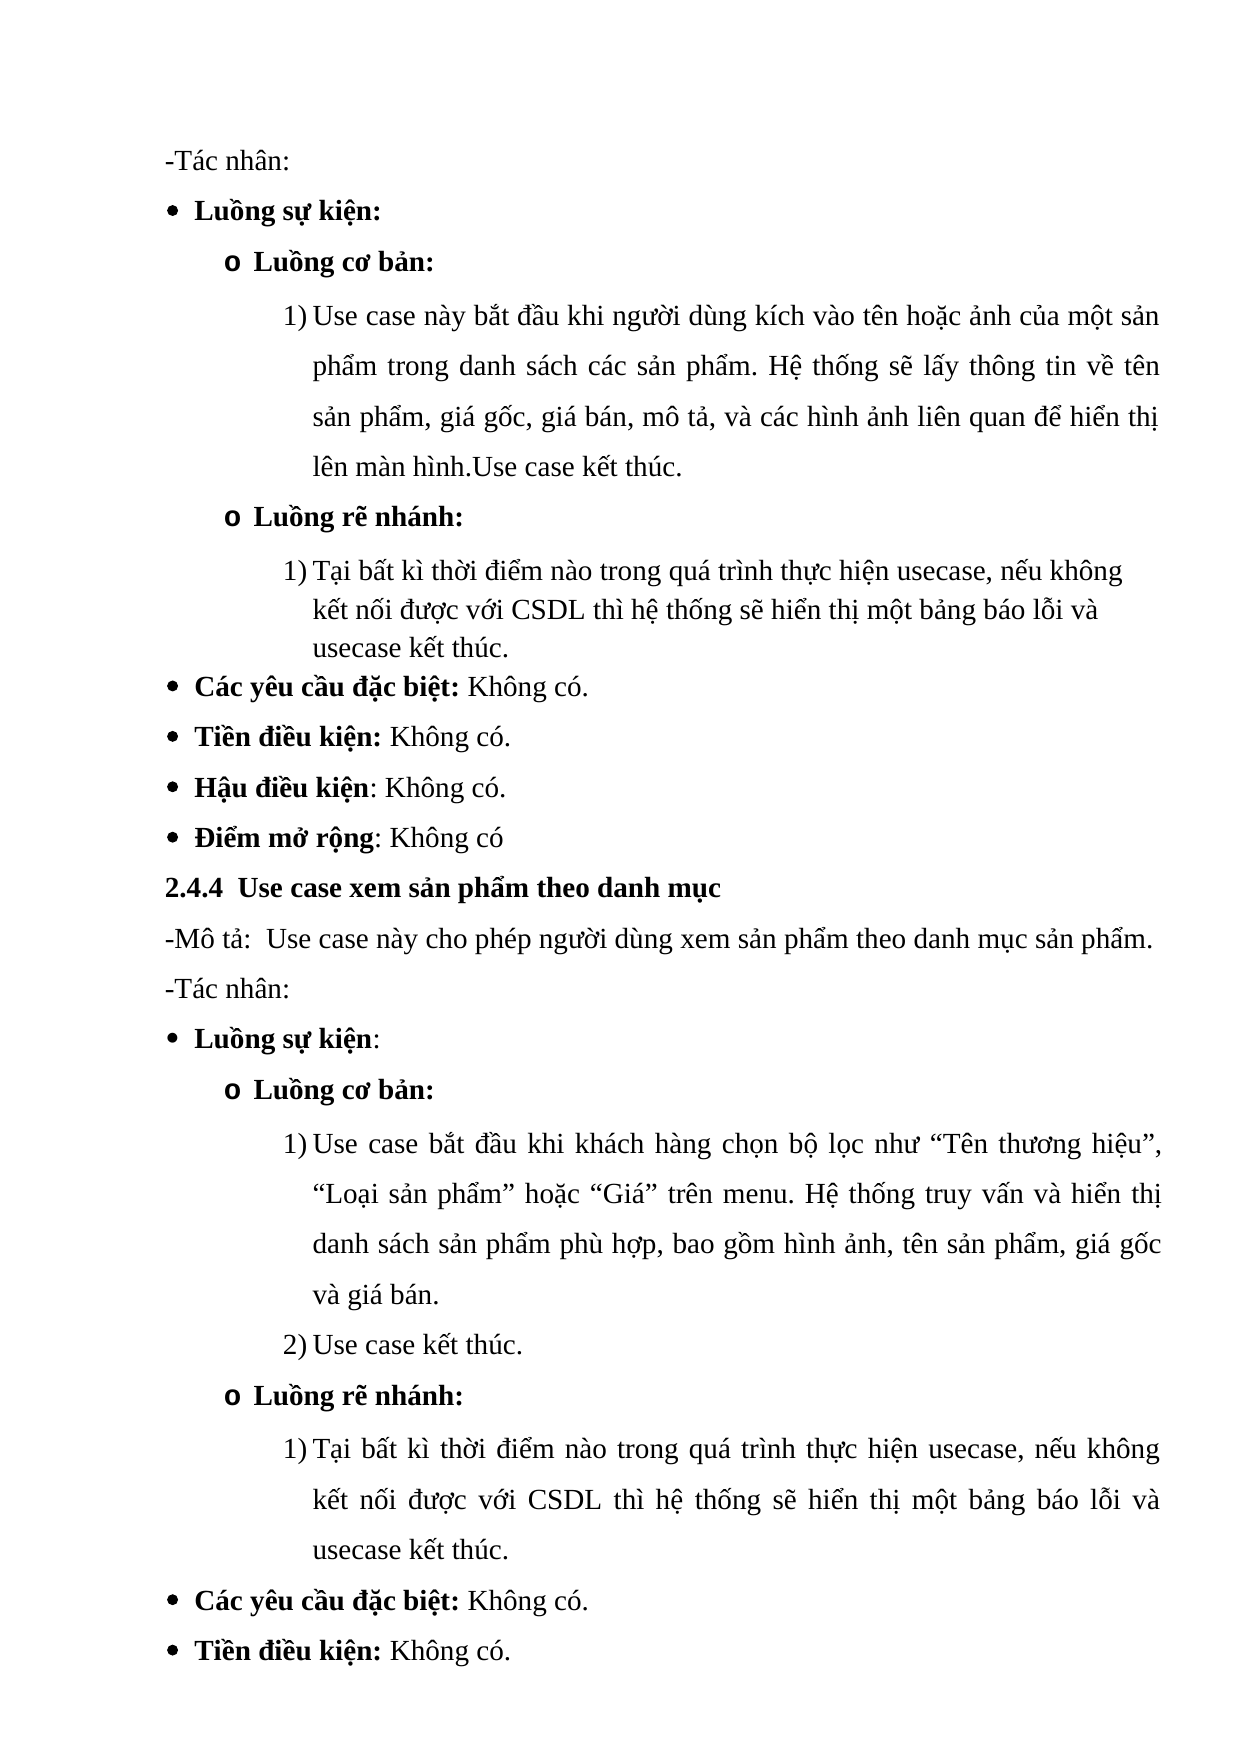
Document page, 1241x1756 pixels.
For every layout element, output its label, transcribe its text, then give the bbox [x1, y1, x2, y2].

list Use case kết thúc. [283, 1327, 1163, 1361]
list Luồng rẽ nhánh: [224, 1378, 1161, 1414]
list Hậu điều kiện: Không có. [179, 770, 1161, 803]
list Luồng rẽ nhánh: [224, 499, 1161, 535]
text -Tác nhân: [164, 971, 1163, 1005]
list Luồng cơ bản: [224, 1072, 1161, 1108]
list Use case bắt đầu khi khách hàng chọn bộ lọc như “Tên thương hiệu”, “Loại sản phẩm” hoặc “Giá” trên menu. Hệ thống truy vấn và hiển thị danh sách sản phẩm phù hợp, bao gồm hình ảnh, tên sản phẩm, giá gốc và giá bán. [283, 1126, 1163, 1311]
list Tại bất kì thời điểm nào trong quá trình thực hiện usecase, nếu không kết nối được với CSDL thì hệ thống sẽ hiển thị một bảng báo lỗi và usecase kết thúc. [283, 1432, 1161, 1566]
list Tại bất kì thời điểm nào trong quá trình thực hiện usecase, nếu không kết nối được với CSDL thì hệ thống sẽ hiển thị một bảng báo lỗi và usecase kết thúc. [283, 553, 1163, 664]
list Các yêu cầu đặc biệt: Không có. [179, 669, 1161, 703]
list Các yêu cầu đặc biệt: Không có. [179, 1583, 1161, 1616]
text -Tác nhân: [164, 143, 1161, 177]
text -Mô tả: Use case này cho phép người dùng xem sản phẩm theo danh mục sản phẩm. [164, 921, 1163, 954]
list Luồng cơ bản: [224, 244, 1161, 280]
list Use case này bắt đầu khi người dùng kích vào tên hoặc ảnh của một sản phẩm trong danh sách các sản phẩm. Hệ thống sẽ lấy thông tin về tên sản phẩm, giá gốc, giá bán, mô tả, và các hình ảnh liên quan để hiển thị lên màn hình.Use case kết thúc. [283, 298, 1161, 482]
list Tiền điều kiện: Không có. [179, 719, 1161, 753]
list Luồng sự kiện: [179, 193, 1161, 227]
subtitle 2.4.4 Use case xem sản phẩm theo danh mục [164, 871, 1163, 904]
list Điểm mở rộng: Không có [179, 820, 1161, 854]
list Tiền điều kiện: Không có. [179, 1633, 1161, 1667]
list Luồng sự kiện: [179, 1022, 1161, 1055]
